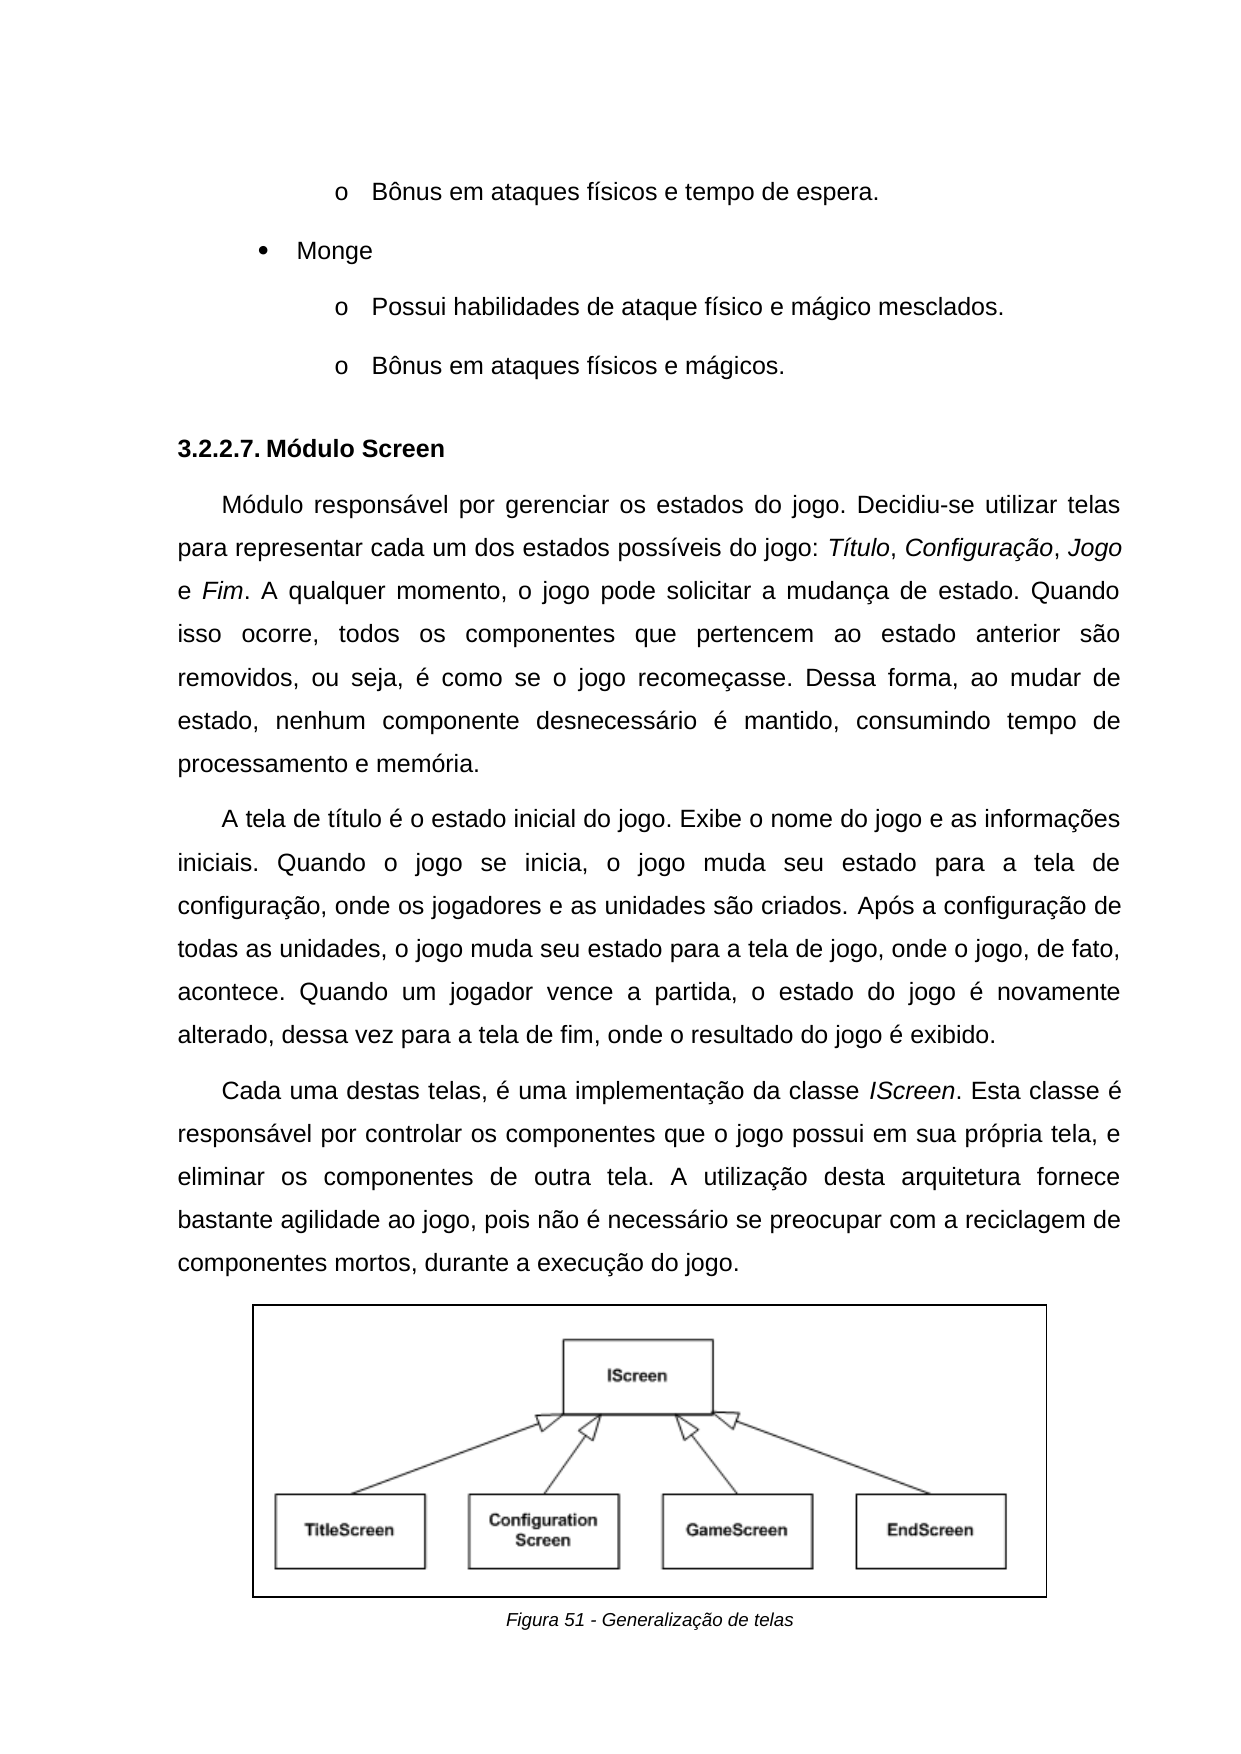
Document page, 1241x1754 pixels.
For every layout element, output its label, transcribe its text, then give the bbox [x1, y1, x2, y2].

list Bônus em ataques físicos e mágicos. [334, 351, 1122, 382]
list Bônus em ataques físicos e tempo de espera. [334, 177, 1122, 208]
text Módulo responsável por gerenciar os estados do jogo. Decidiu-se utilizar telas para representar cada um dos estados possíveis do jogo: Título, Configuração, Jogo e Fim. A qualquer momento, o jogo pode solicitar a mudança de estado. Quando isso ocorre, todos os componentes que pertencem ao estado anterior são removidos, ou seja, é como se o jogo recomeçasse. Dessa forma, ao mudar de estado, nenhum componente desnecessário é mantido, consumindo tempo de processamento e memória. [177, 490, 1122, 778]
subtitle Módulo Screen [177, 434, 1122, 463]
picture [254, 1306, 1046, 1596]
text Cada uma destas telas, é uma implementação da classe IScreen. Esta classe é responsável por controlar os componentes que o jogo possui em sua própria tela, e eliminar os componentes de outra tela. A utilização desta arquitetura fornece bastante agilidade ao jogo, pois não é necessário se preocupar com a reciclagem de componentes mortos, durante a execução do jogo. [177, 1076, 1122, 1277]
list Monge [259, 236, 1122, 265]
list Possui habilidades de ataque físico e mágico mesclados. [334, 292, 1122, 323]
text A tela de título é o estado inicial do jogo. Exibe o nome do jogo e as informações iniciais. Quando o jogo se inicia, o jogo muda seu estado para a tela de configuração, onde os jogadores e as unidades são criados. Após a configuração de todas as unidades, o jogo muda seu estado para a tela de jogo, onde o jogo, de fato, acontece. Quando um jogador vence a partida, o estado do jogo é novamente alterado, dessa vez para a tela de fim, onde o resultado do jogo é exibido. [177, 804, 1122, 1049]
